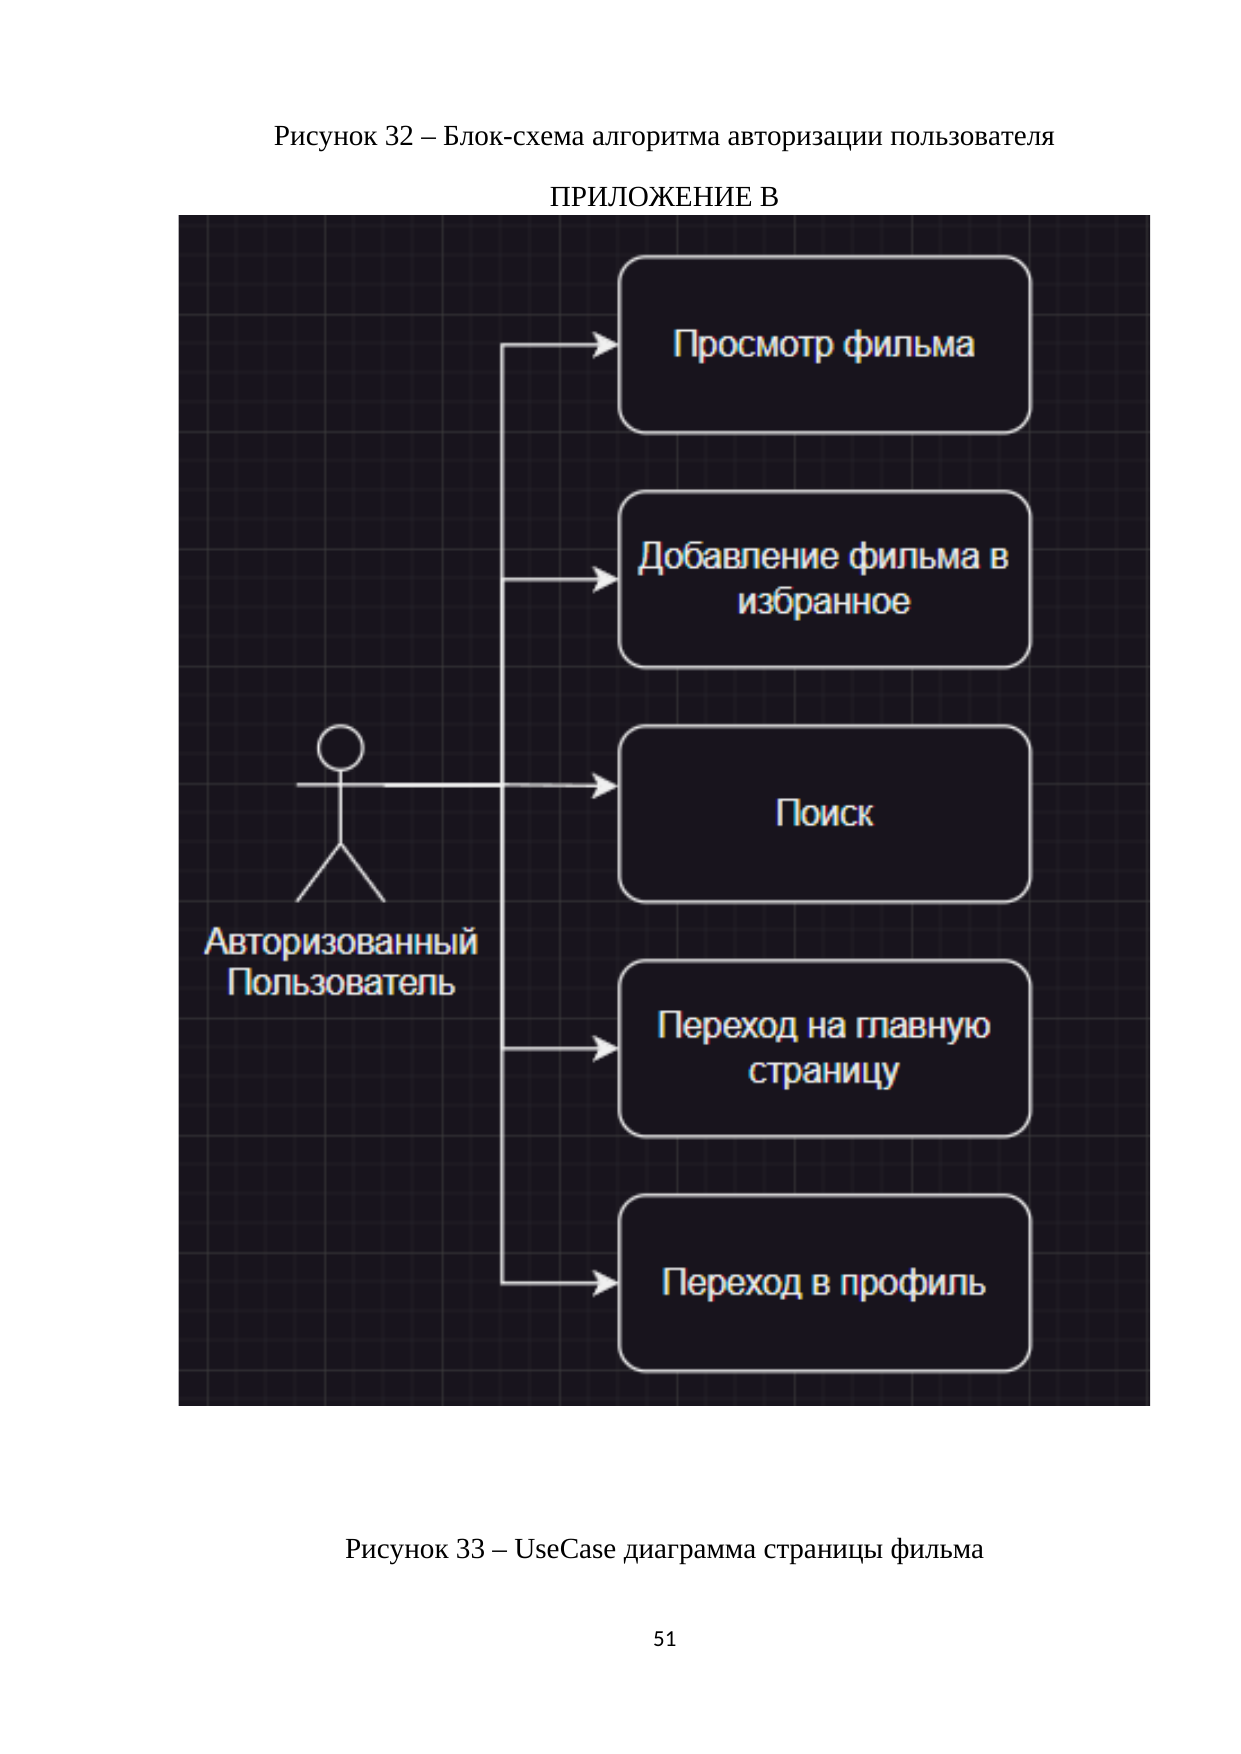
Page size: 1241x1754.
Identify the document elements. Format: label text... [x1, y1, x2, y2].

text Рисунок 33 – UseCase диаграмма страницы фильма [177, 1531, 1152, 1565]
picture [178, 215, 1151, 1406]
text Рисунок 32 – Блок-схема алгоритма авторизации пользователя [177, 118, 1152, 152]
subtitle ПРИЛОЖЕНИЕ В [177, 179, 1152, 213]
